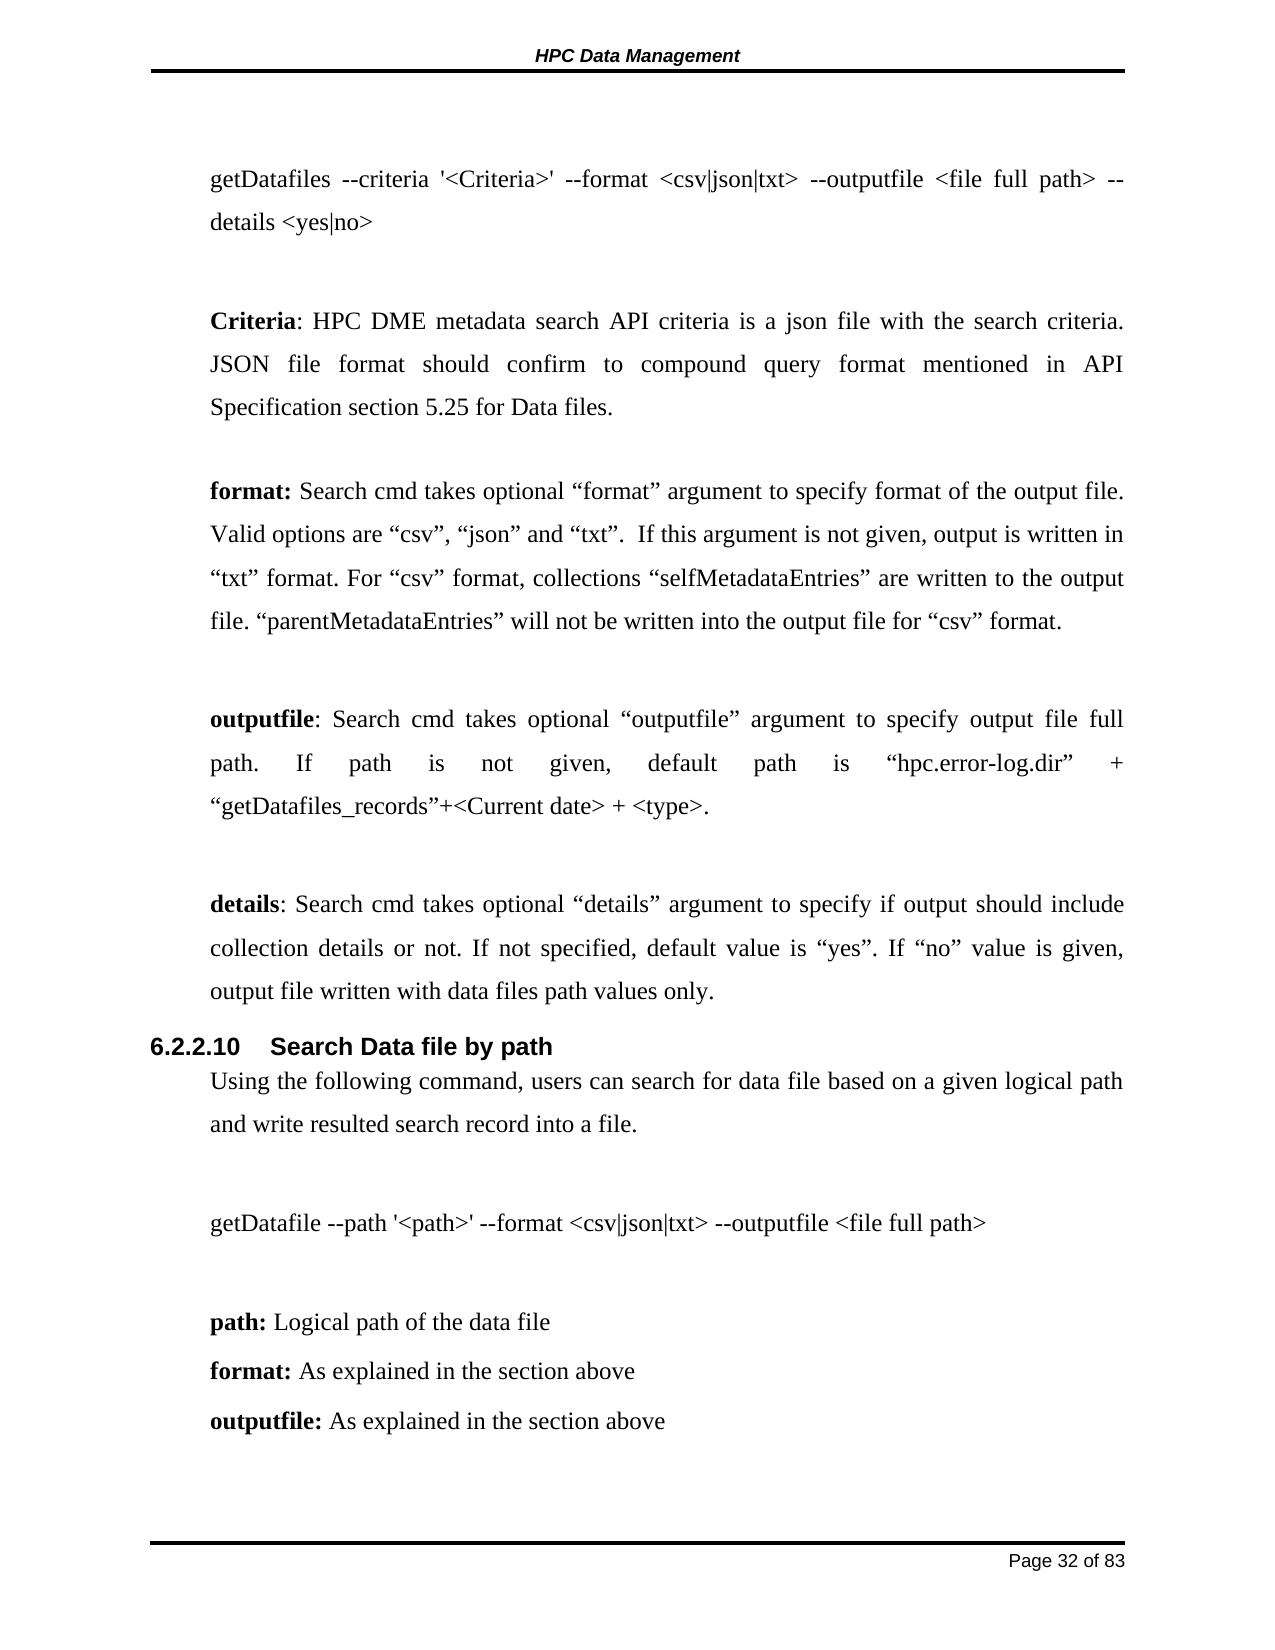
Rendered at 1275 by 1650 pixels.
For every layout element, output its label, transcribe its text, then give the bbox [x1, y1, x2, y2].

text format: Search cmd takes optional “format” argument to specify format of the output file. Valid options are “csv”, “json” and “txt”. If this argument is not given, output is written in “txt” format. For “csv” format, collections “selfMetadataEntries” are written to the output file. “parentMetadataEntries” will not be written into the output file for “csv” format. [210, 476, 1125, 634]
text outputfile: As explained in the section above [210, 1406, 1125, 1434]
subtitle Search Data file by path [150, 1031, 1125, 1060]
text getDatafile --path '<path>' --format <csv|json|txt> --outputfile <file full path> [210, 1208, 1125, 1237]
text format: As explained in the section above [210, 1356, 1125, 1385]
text Criteria: HPC DME metadata search API criteria is a json file with the search criteria. JSON file format should confirm to compound query format mentioned in API Specification section 5.25 for Data files. [210, 306, 1125, 421]
text getDatafiles --criteria '<Criteria>' --format <csv|json|txt> --outputfile <file full path> --details <yes|no> [210, 164, 1125, 236]
text details: Search cmd takes optional “details” argument to specify if output should include collection details or not. If not specified, default value is “yes”. If “no” value is given, output file written with data files path values only. [210, 889, 1125, 1004]
text outputfile: Search cmd takes optional “outputfile” argument to specify output file full path. If path is not given, default path is “hpc.error-log.dir” + “getDatafiles_records”+<Current date> + <type>. [210, 704, 1125, 819]
text Using the following command, users can search for data file based on a given logical path and write resulted search record into a file. [210, 1066, 1125, 1138]
text path: Logical path of the data file [210, 1307, 1125, 1336]
